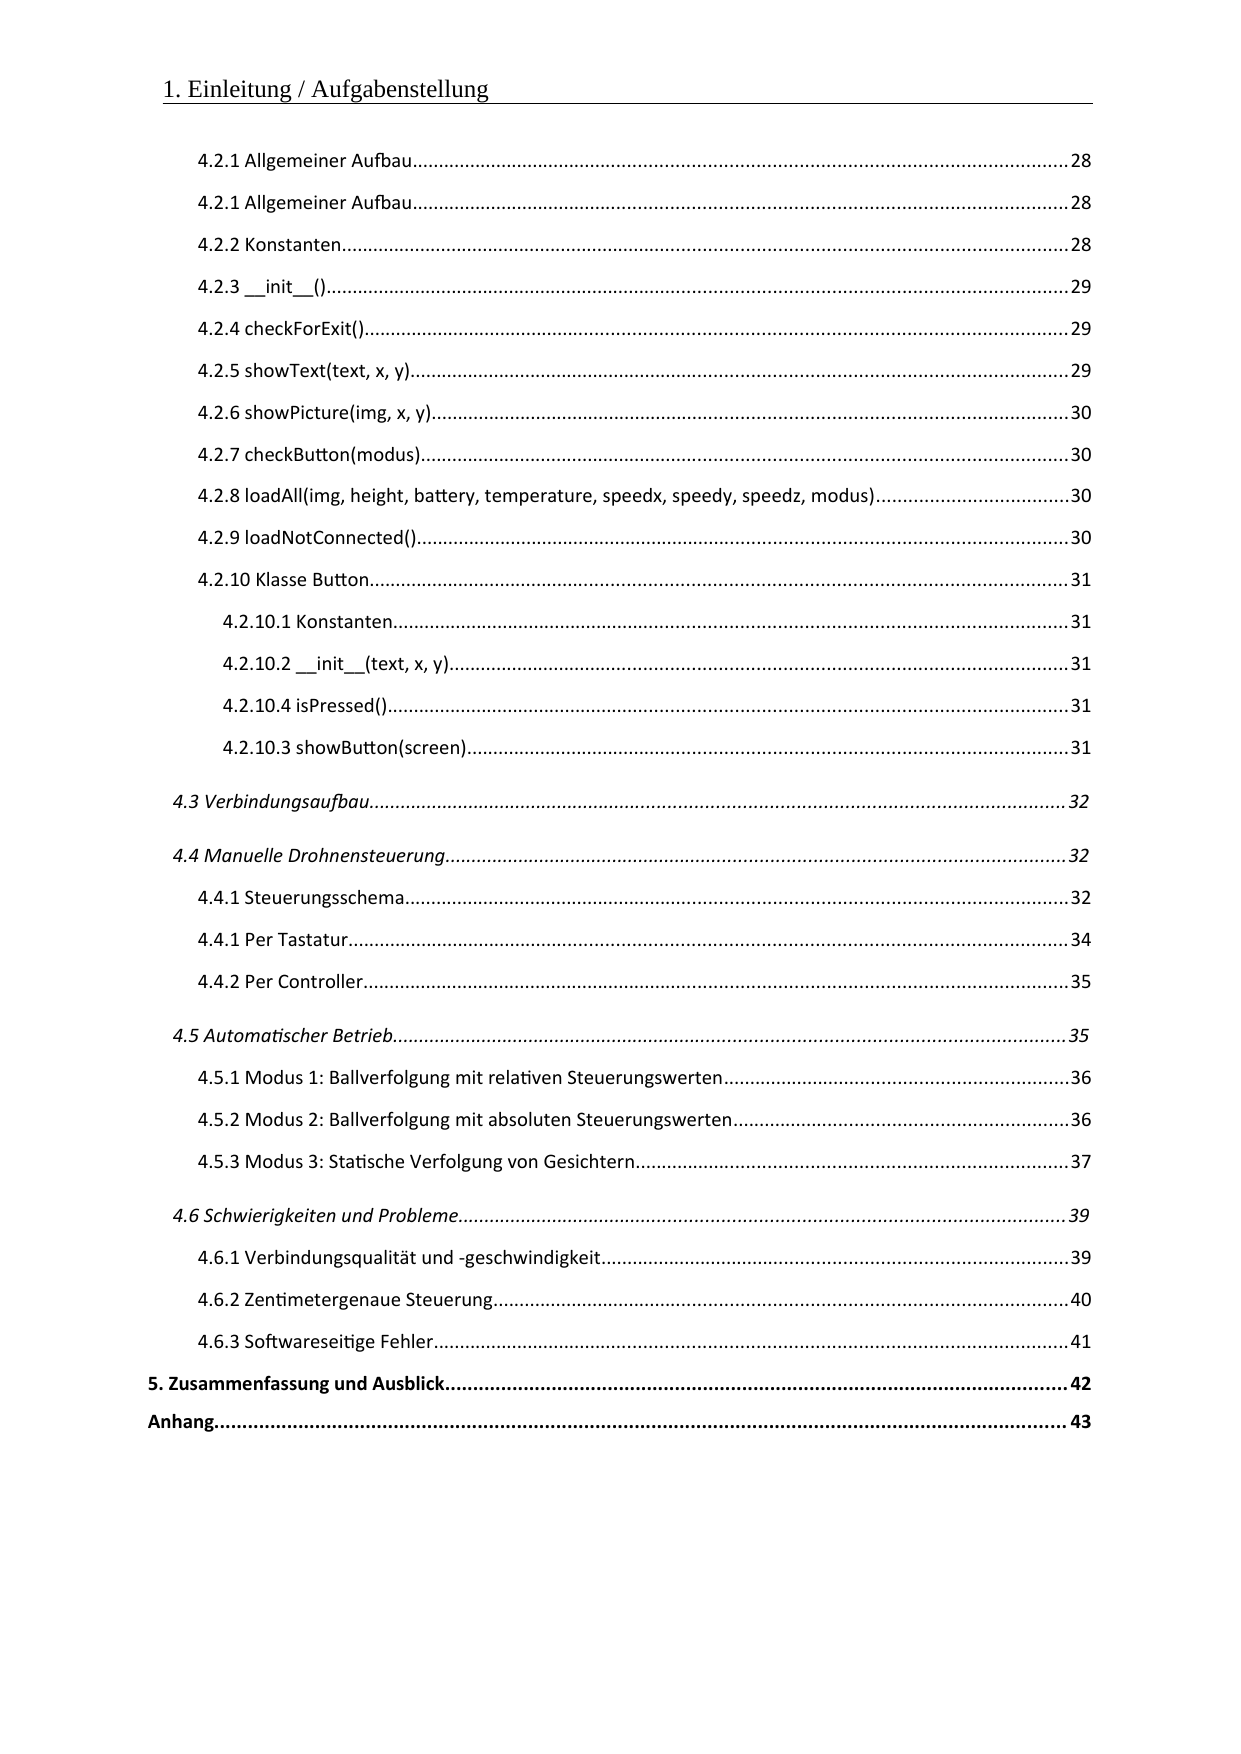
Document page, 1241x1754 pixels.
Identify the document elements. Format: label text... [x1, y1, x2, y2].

text 4.6.3 Softwareseitige Fehler 41 [198, 1328, 1093, 1354]
text 4.2.1 Allgemeiner Aufbau 28 [198, 189, 1093, 215]
text 4.2.4 checkForExit() 29 [198, 315, 1093, 341]
text 4.3 Verbindungsaufbau 32 [173, 788, 1093, 814]
text 4.2.1 Allgemeiner Aufbau 28 [198, 148, 1093, 173]
text 4.5.2 Modus 2: Ballverfolgung mit absoluten Steuerungswerten 36 [198, 1106, 1093, 1132]
text 4.5 Automatischer Betrieb 35 [173, 1023, 1093, 1048]
text 4.2.8 loadAll(img, height, battery, temperature, speedx, speedy, speedz, modus) 30 [198, 483, 1093, 508]
text 4.2.10.4 isPressed() 31 [223, 692, 1093, 717]
text 4.5.1 Modus 1: Ballverfolgung mit relativen Steuerungswerten 36 [198, 1064, 1093, 1090]
text 4.2.3 __init__() 29 [198, 273, 1093, 299]
text 4.6.2 Zentimetergenaue Steuerung 40 [198, 1286, 1093, 1312]
text 4.2.7 checkButton(modus) 30 [198, 441, 1093, 466]
text 4.4.2 Per Controller 35 [198, 968, 1093, 994]
text 4.4.1 Per Tastatur 34 [198, 926, 1093, 952]
text 4.2.5 showText(text, x, y) 29 [198, 357, 1093, 382]
text 4.2.2 Konstanten 28 [198, 231, 1093, 257]
text 4.2.6 showPicture(img, x, y) 30 [198, 399, 1093, 424]
text 4.6.1 Verbindungsqualität und -geschwindigkeit 39 [198, 1244, 1093, 1270]
text 4.5.3 Modus 3: Statische Verfolgung von Gesichtern 37 [198, 1148, 1093, 1174]
text 5. Zusammenfassung und Ausblick 42 [148, 1370, 1093, 1396]
text 4.2.10.1 Konstanten 31 [223, 608, 1093, 634]
text 4.2.9 loadNotConnected() 30 [198, 524, 1093, 550]
text 4.4 Manuelle Drohnensteuerung 32 [173, 843, 1093, 868]
text 4.2.10.3 showButton(screen) 31 [223, 734, 1093, 759]
text 4.2.10.2 __init__(text, x, y) 31 [223, 650, 1093, 676]
text 4.2.10 Klasse Button 31 [198, 566, 1093, 592]
text 4.4.1 Steuerungsschema 32 [198, 884, 1093, 910]
text 4.6 Schwierigkeiten und Probleme 39 [173, 1203, 1093, 1228]
text Anhang 43 [148, 1408, 1093, 1434]
